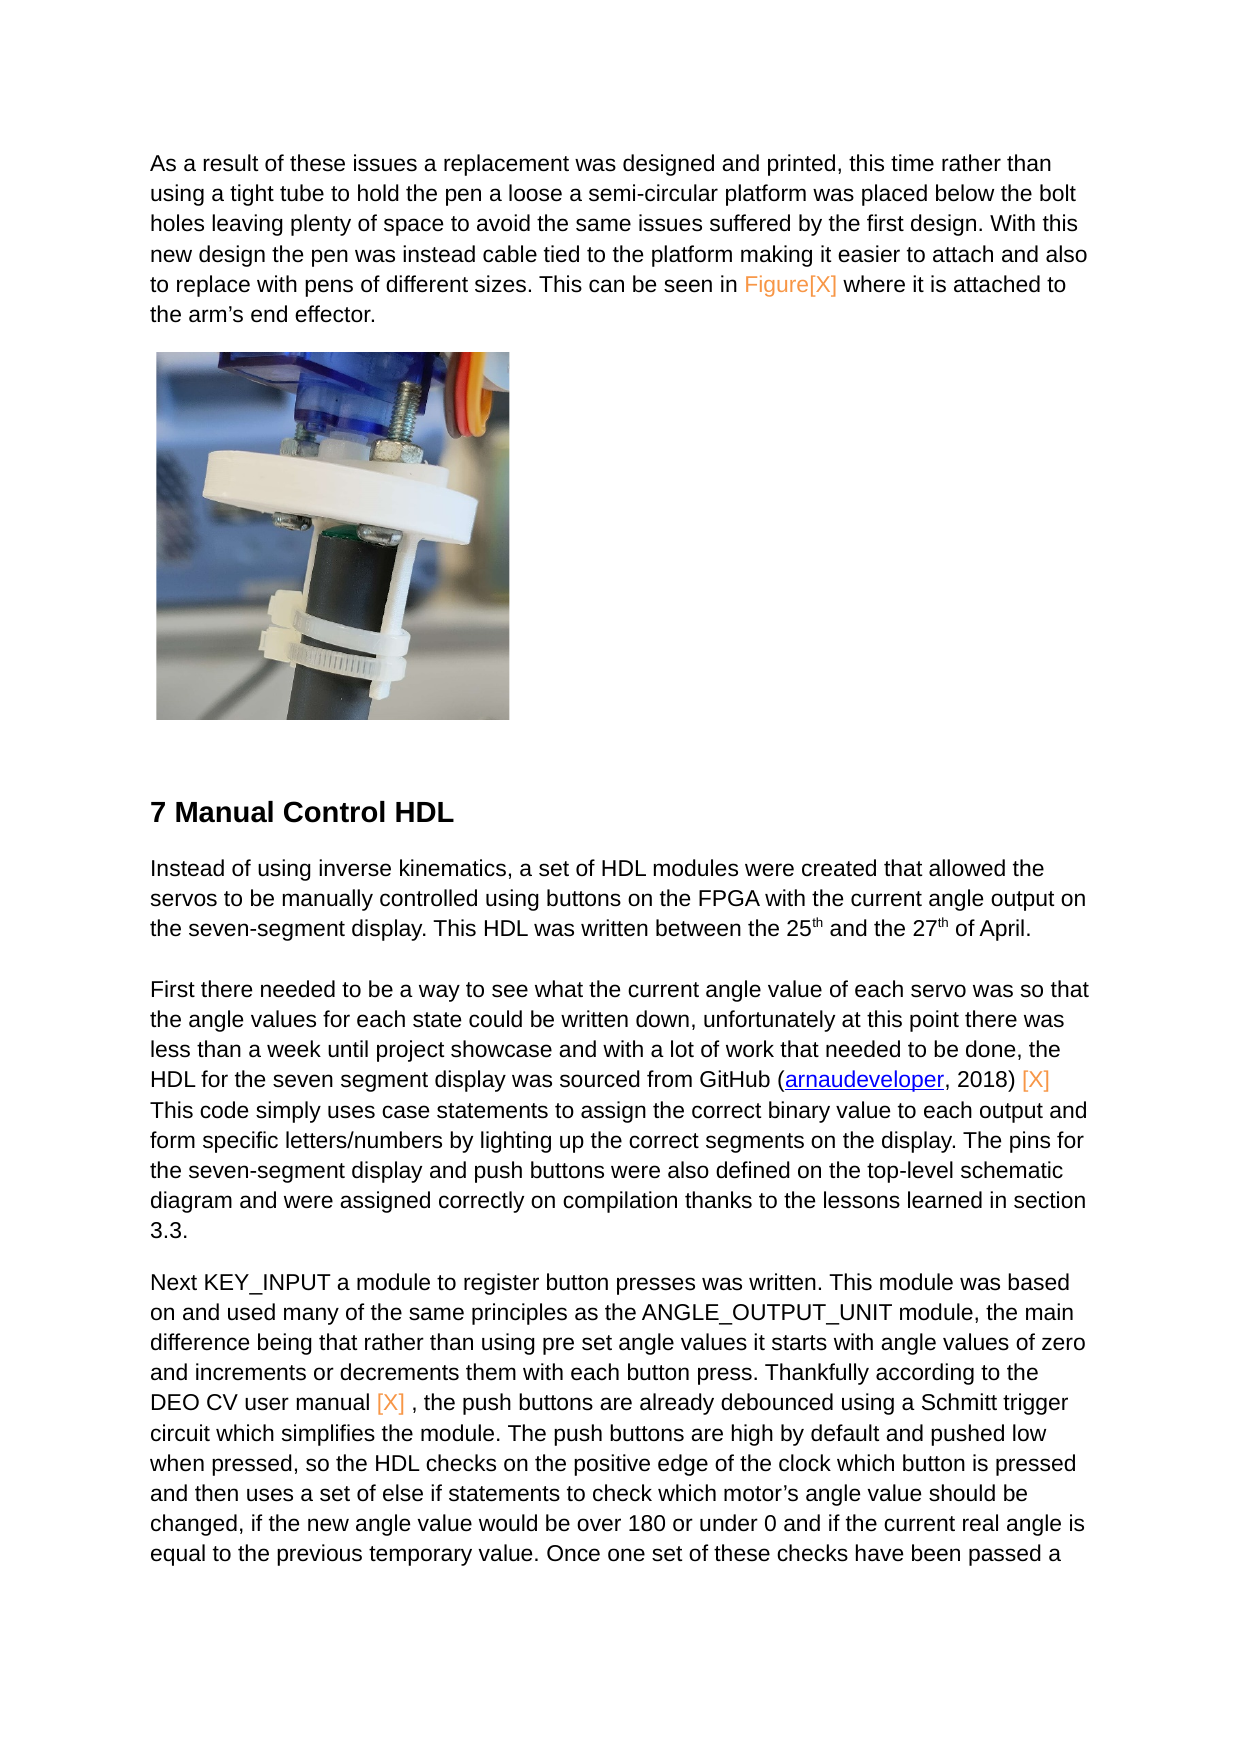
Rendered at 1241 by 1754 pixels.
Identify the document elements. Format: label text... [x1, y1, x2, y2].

picture [156, 352, 510, 720]
text 7 Manual Control HDL [150, 796, 1090, 829]
text As a result of these issues a replacement was designed and printed, this time rather than using a tight tube to hold the pen a loose a semi-circular platform was placed below the bolt holes leaving plenty of space to avoid the same issues suffered by the first design. With this new design the pen was instead cable tied to the platform making it easier to attach and also to replace with pens of different sizes. This can be seen in Figure[X] where it is attached to the arm’s end effector. [150, 150, 1090, 327]
text Instead of using inverse kinematics, a set of HDL modules were created that allowed the servos to be manually controlled using buttons on the FPGA with the current angle output on the seven-segment display. This HDL was written between the 25th and the 27th of April. First there needed to be a way to see what the current angle value of each servo was so that the angle values for each state could be written down, unfortunately at this point there was less than a week until project showcase and with a lot of work that needed to be done, the HDL for the seven segment display was sourced from GitHub (arnaudeveloper, 2018) [X] This code simply uses case statements to assign the correct binary value to each output and form specific letters/numbers by lighting up the correct segments on the display. The pins for the seven-segment display and push buttons were also defined on the top-level schematic diagram and were assigned correctly on compilation thanks to the lessons learned in section 3.3. [150, 855, 1090, 1244]
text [150, 1268, 1090, 1567]
